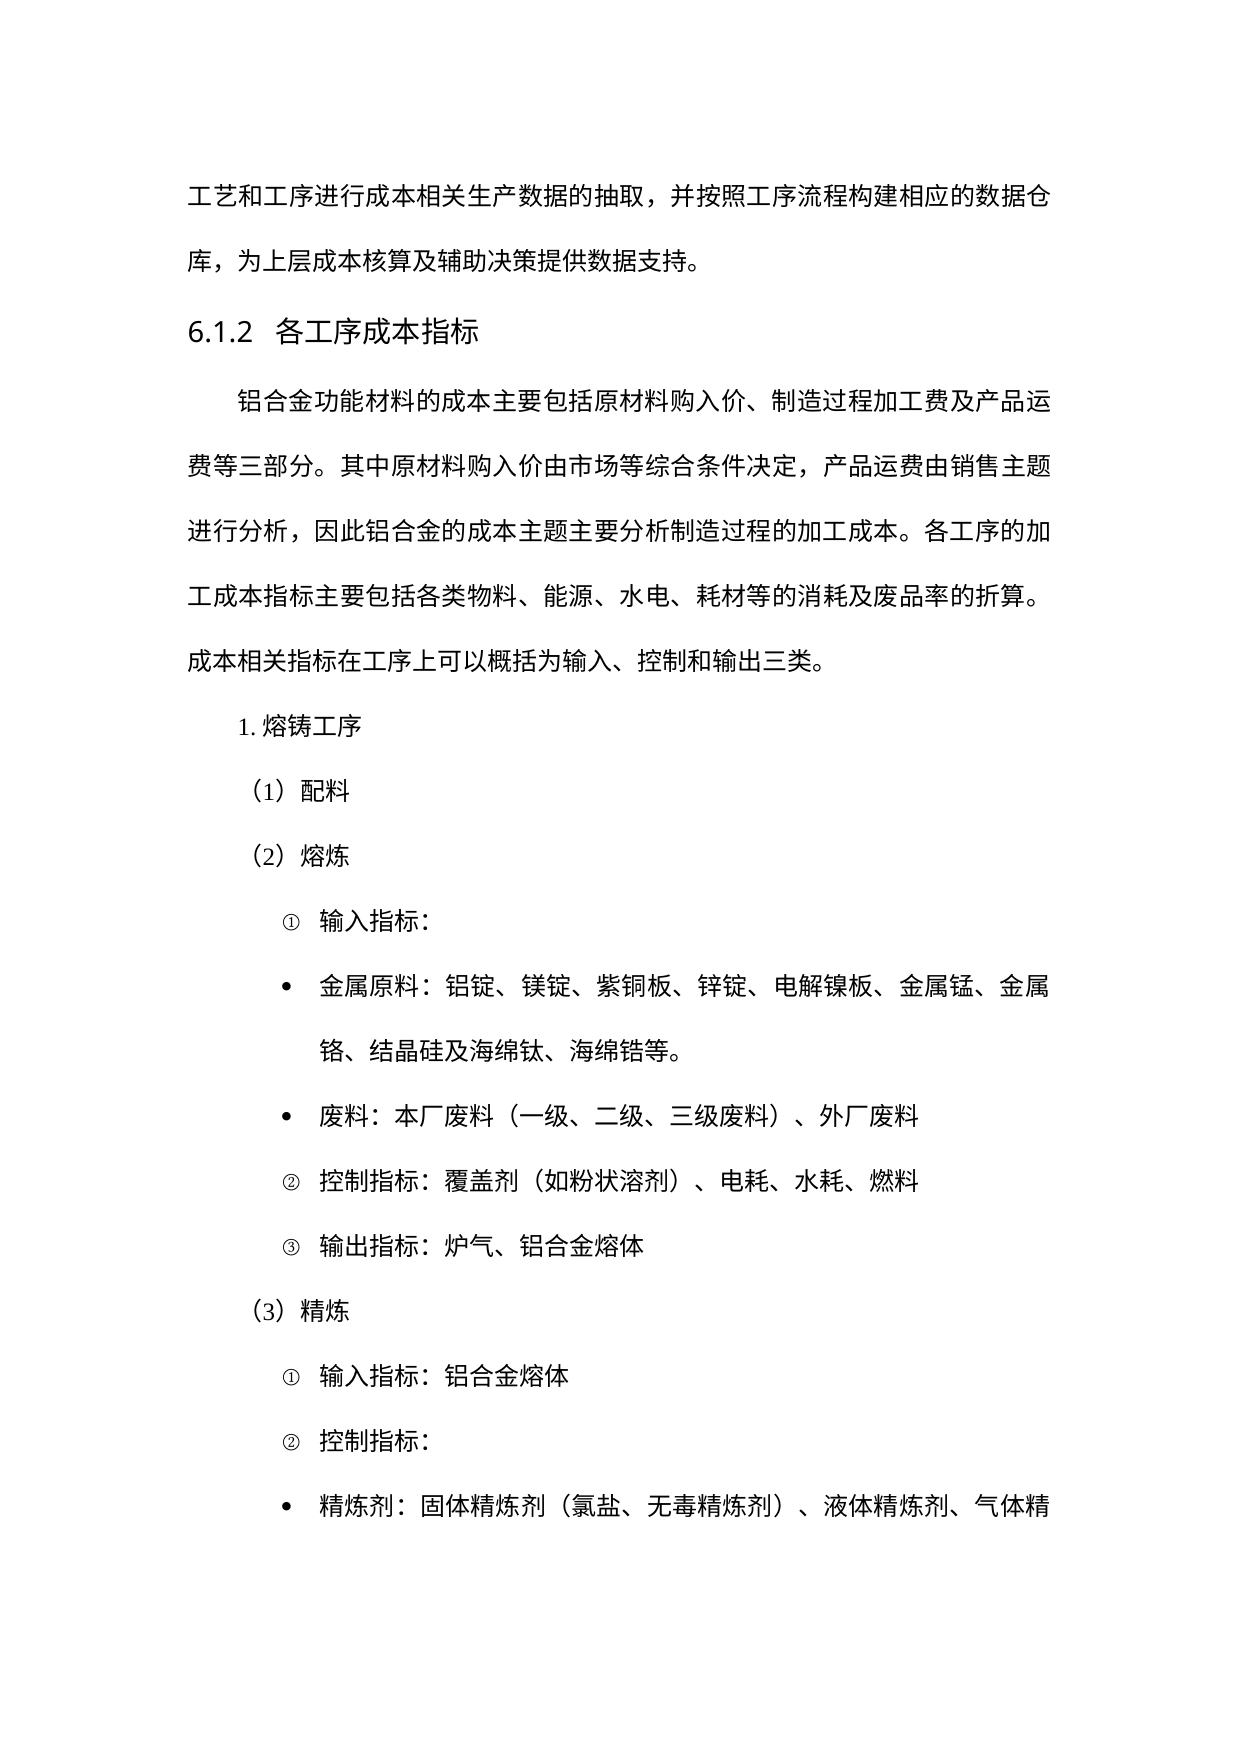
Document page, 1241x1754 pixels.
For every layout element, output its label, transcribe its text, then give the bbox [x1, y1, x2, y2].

text （2）熔炼 [187, 822, 1053, 887]
list 金属原料：铝锭、镁锭、紫铜板、锌锭、电解镍板、金属锰、金属铬、结晶硅及海绵钛、海绵锆等。 [282, 952, 1053, 1082]
text 铝合金功能材料的成本主要包括原材料购入价、制造过程加工费及产品运费等三部分。其中原材料购入价由市场等综合条件决定，产品运费由销售主题进行分析，因此铝合金的成本主题主要分析制造过程的加工成本。各工序的加工成本指标主要包括各类物料、能源、水电、耗材等的消耗及废品率的折算。成本相关指标在工序上可以概括为输入、控制和输出三类。 [187, 367, 1053, 692]
list 输出指标：炉气、铝合金熔体 [282, 1212, 1053, 1277]
list 输入指标： [282, 887, 1053, 952]
text （1）配料 [187, 757, 1053, 822]
text 1. 熔铸工序 [187, 692, 1053, 757]
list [282, 1472, 1053, 1537]
text （3）精炼 [187, 1277, 1053, 1342]
list 控制指标： [282, 1407, 1053, 1472]
list 控制指标：覆盖剂（如粉状溶剂）、电耗、水耗、燃料 [282, 1147, 1053, 1212]
list 废料：本厂废料（一级、二级、三级废料）、外厂废料 [282, 1082, 1053, 1147]
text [187, 162, 1053, 292]
subtitle 各工序成本指标 [187, 308, 1053, 351]
list 输入指标：铝合金熔体 [282, 1342, 1053, 1407]
